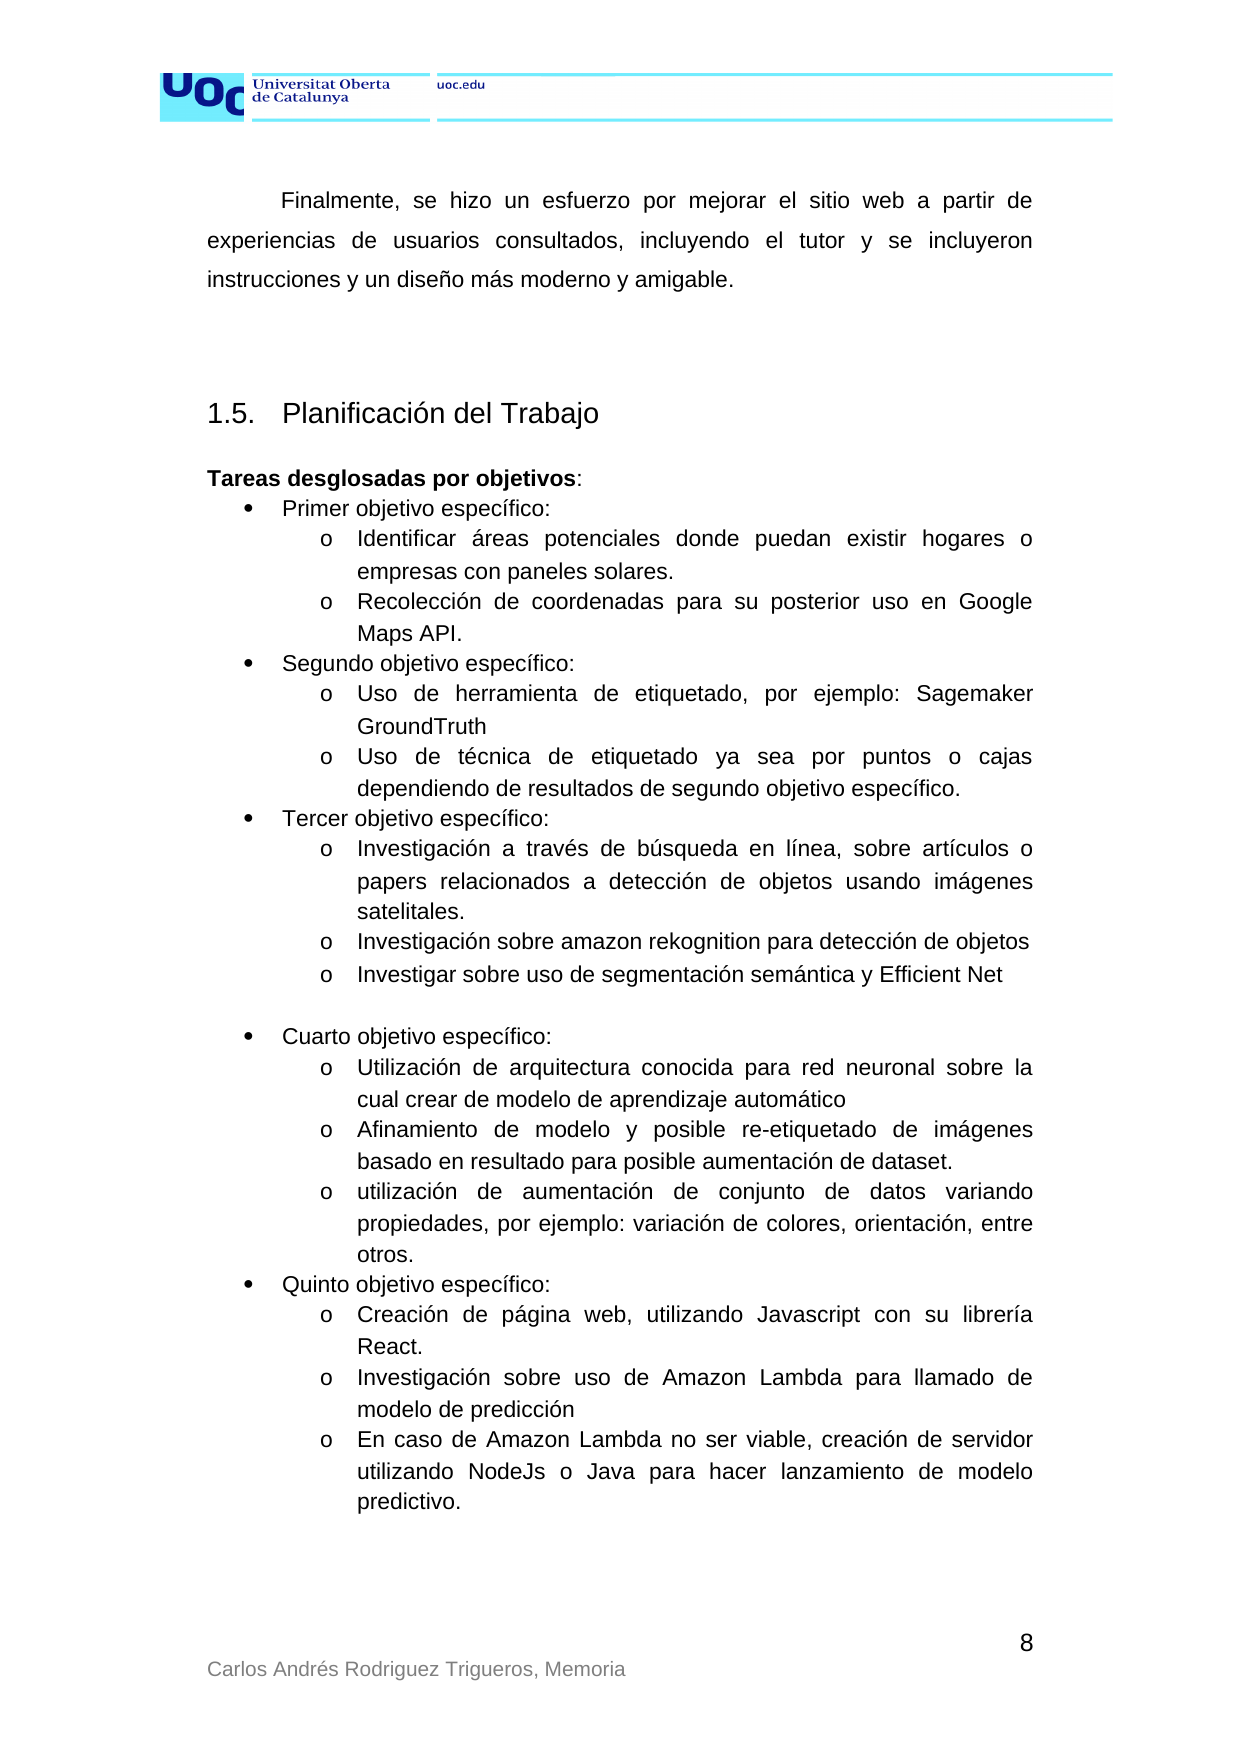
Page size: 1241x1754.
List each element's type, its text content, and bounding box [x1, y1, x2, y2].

picture [159, 73, 1113, 124]
list Tercer objetivo específico: [244, 805, 1033, 832]
subtitle Planificación del Trabajo [207, 396, 1033, 430]
list Investigación sobre uso de Amazon Lambda para llamado de modelo de predicción [319, 1363, 1033, 1422]
text Finalmente, se hizo un esfuerzo por mejorar el sitio web a partir de experiencias de usuarios consultados, incluyendo el tutor y se incluyeron instrucciones y un diseño más moderno y amigable. [207, 187, 1033, 292]
list Creación de página web, utilizando Javascript con su librería React. [319, 1301, 1033, 1359]
text Tareas desglosadas por objetivos: [207, 465, 1033, 491]
list utilización de aumentación de conjunto de datos variando propiedades, por ejemplo: variación de colores, orientación, entre otros. [319, 1178, 1033, 1267]
list En caso de Amazon Lambda no ser viable, creación de servidor utilizando NodeJs o Java para hacer lanzamiento de modelo predictivo. [319, 1426, 1033, 1514]
list Quinto objetivo específico: [244, 1271, 1033, 1297]
list Uso de técnica de etiquetado ya sea por puntos o cajas dependiendo de resultados de segundo objetivo específico. [319, 743, 1033, 801]
list Utilización de arquitectura conocida para red neuronal sobre la cual crear de modelo de aprendizaje automático [319, 1053, 1033, 1112]
list Recolección de coordenadas para su posterior uso en Google Maps API. [319, 588, 1033, 646]
list Primer objetivo específico: [244, 495, 1033, 522]
list Segundo objetivo específico: [244, 650, 1033, 677]
list Investigación sobre amazon rekognition para detección de objetos [319, 928, 1033, 956]
list Investigar sobre uso de segmentación semántica y Efficient Net [319, 961, 1033, 989]
list Cuarto objetivo específico: [244, 1023, 1033, 1049]
list Identificar áreas potenciales donde puedan existir hogares o empresas con paneles solares. [319, 525, 1033, 584]
list Uso de herramienta de etiquetado, por ejemplo: Sagemaker GroundTruth [319, 680, 1033, 739]
list Afinamiento de modelo y posible re-etiquetado de imágenes basado en resultado para posible aumentación de dataset. [319, 1116, 1033, 1174]
list Investigación a través de búsqueda en línea, sobre artículos o papers relacionados a detección de objetos usando imágenes satelitales. [319, 835, 1033, 924]
